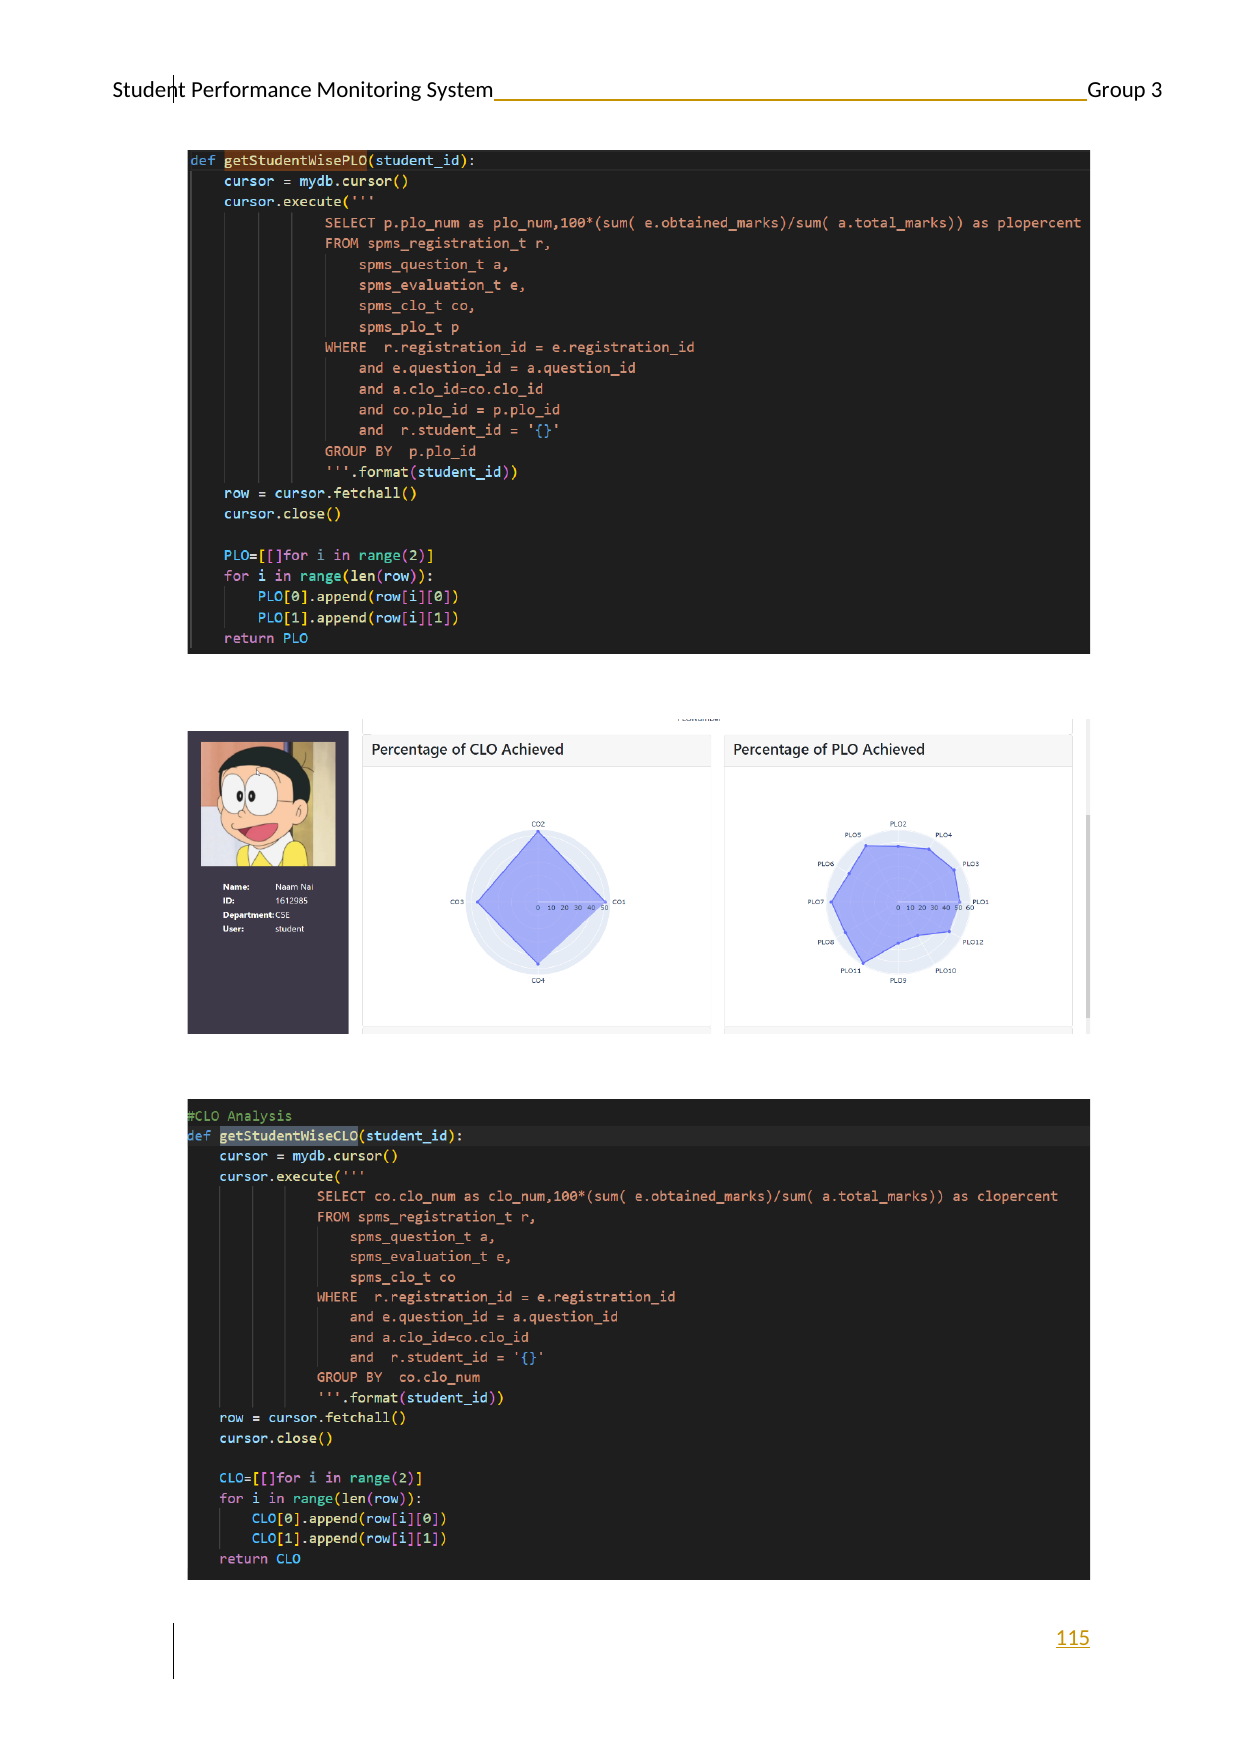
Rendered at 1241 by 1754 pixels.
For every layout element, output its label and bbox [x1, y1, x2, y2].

picture [187, 1099, 1091, 1580]
picture [187, 719, 1091, 1034]
picture [187, 150, 1091, 654]
